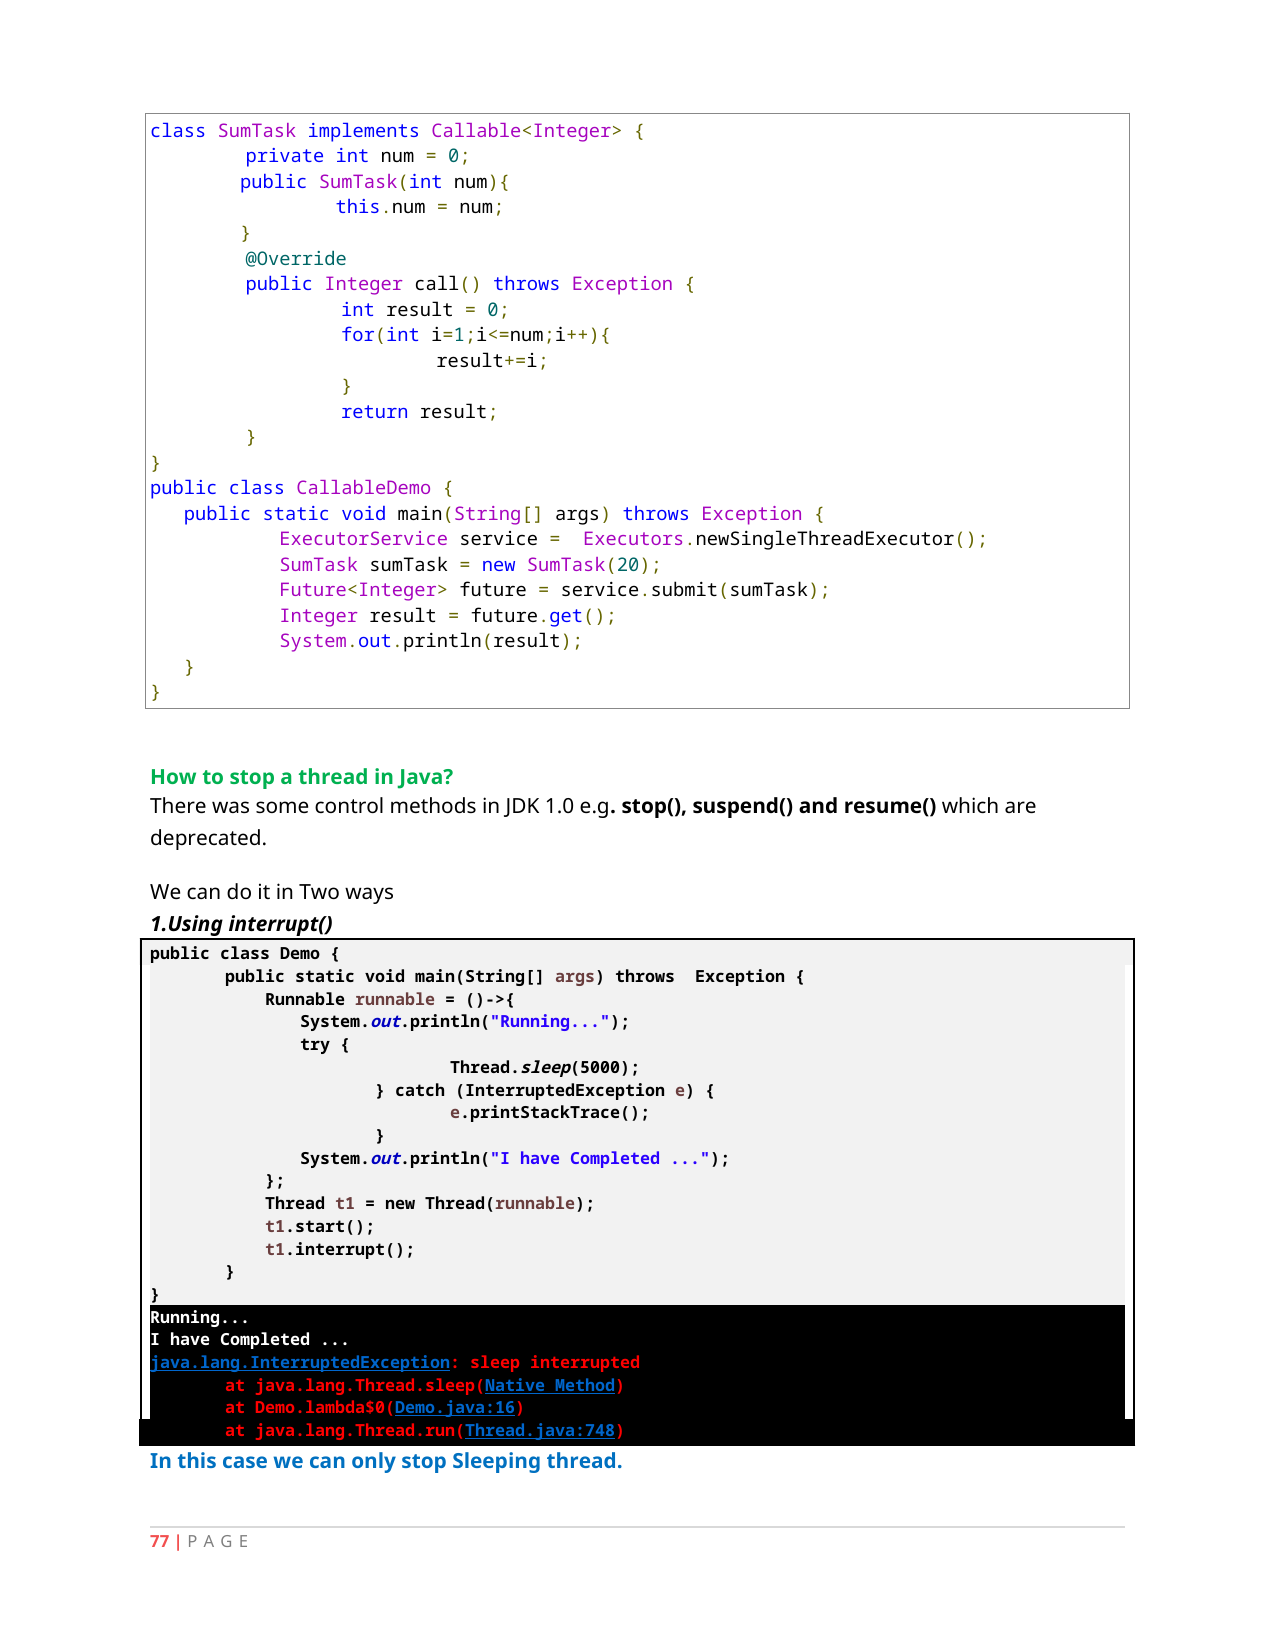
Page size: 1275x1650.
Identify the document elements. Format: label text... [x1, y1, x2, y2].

text I have Completed ... [150, 1328, 1125, 1351]
text public static void main(String[] args) throws Exception { [150, 965, 1125, 987]
text Thread t1 = new Thread(runnable); [150, 1192, 1125, 1214]
text } [150, 449, 1125, 474]
text Runnable runnable = ()->{ [150, 987, 1125, 1010]
text at java.lang.Thread.run(Thread.java:748) [142, 1415, 1133, 1444]
text int result = 0; [150, 296, 1125, 321]
subtitle How to stop a thread in Java? [150, 762, 1125, 791]
text } catch (InterruptedException e) { [150, 1078, 1125, 1101]
text try { [150, 1033, 1125, 1056]
text We can do it in Two ways [150, 877, 1125, 905]
text System.out.println("I have Completed ..."); [150, 1146, 1125, 1169]
text } [150, 372, 1125, 398]
text System.out.println(result); [150, 628, 1125, 653]
text 1.Using interrupt() [150, 909, 1125, 938]
text return result; [150, 398, 1125, 423]
text SumTask sumTask = new SumTask(20); [150, 551, 1125, 577]
text public SumTask(int num){ [150, 168, 1125, 194]
text public class Demo { [142, 940, 1133, 965]
text } [150, 1124, 1125, 1146]
text There was some control methods in JDK 1.0 e.g. stop(), suspend() and resume() which are deprecated. [150, 791, 1125, 852]
text } [150, 653, 1125, 674]
text e.printStackTrace(); [150, 1101, 1125, 1124]
text Thread.sleep(5000); [150, 1056, 1125, 1078]
text t1.interrupt(); [150, 1237, 1125, 1260]
text java.lang.InterruptedException: sleep interrupted [150, 1351, 1125, 1373]
text at java.lang.Thread.sleep(Native Method) [150, 1373, 1125, 1396]
text t1.start(); [150, 1214, 1125, 1237]
text } [150, 219, 1125, 245]
text result+=i; [150, 347, 1125, 372]
text Future<Integer> future = service.submit(sumTask); [150, 577, 1125, 602]
text }; [150, 1169, 1125, 1192]
text at Demo.lambda$0(Demo.java:16) [150, 1396, 1125, 1415]
text Running... [150, 1305, 1125, 1328]
text In this case we can only stop Sleeping thread. [150, 1446, 1125, 1474]
text } [150, 1260, 1125, 1283]
text private int num = 0; [150, 143, 1125, 168]
text Integer result = future.get(); [150, 602, 1125, 628]
text } [150, 1283, 1125, 1305]
text @Override [150, 245, 1125, 270]
text class SumTask implements Callable<Integer> { [146, 114, 1129, 143]
text public static void main(String[] args) throws Exception { [150, 500, 1125, 526]
text } [150, 423, 1125, 449]
text } [146, 674, 1129, 708]
text ExecutorService service = Executors.newSingleThreadExecutor(); [150, 526, 1125, 551]
text for(int i=1;i<=num;i++){ [150, 321, 1125, 347]
text public class CallableDemo { [150, 474, 1125, 500]
text public Integer call() throws Exception { [150, 270, 1125, 296]
text this.num = num; [150, 194, 1125, 219]
text System.out.println("Running..."); [150, 1010, 1125, 1033]
